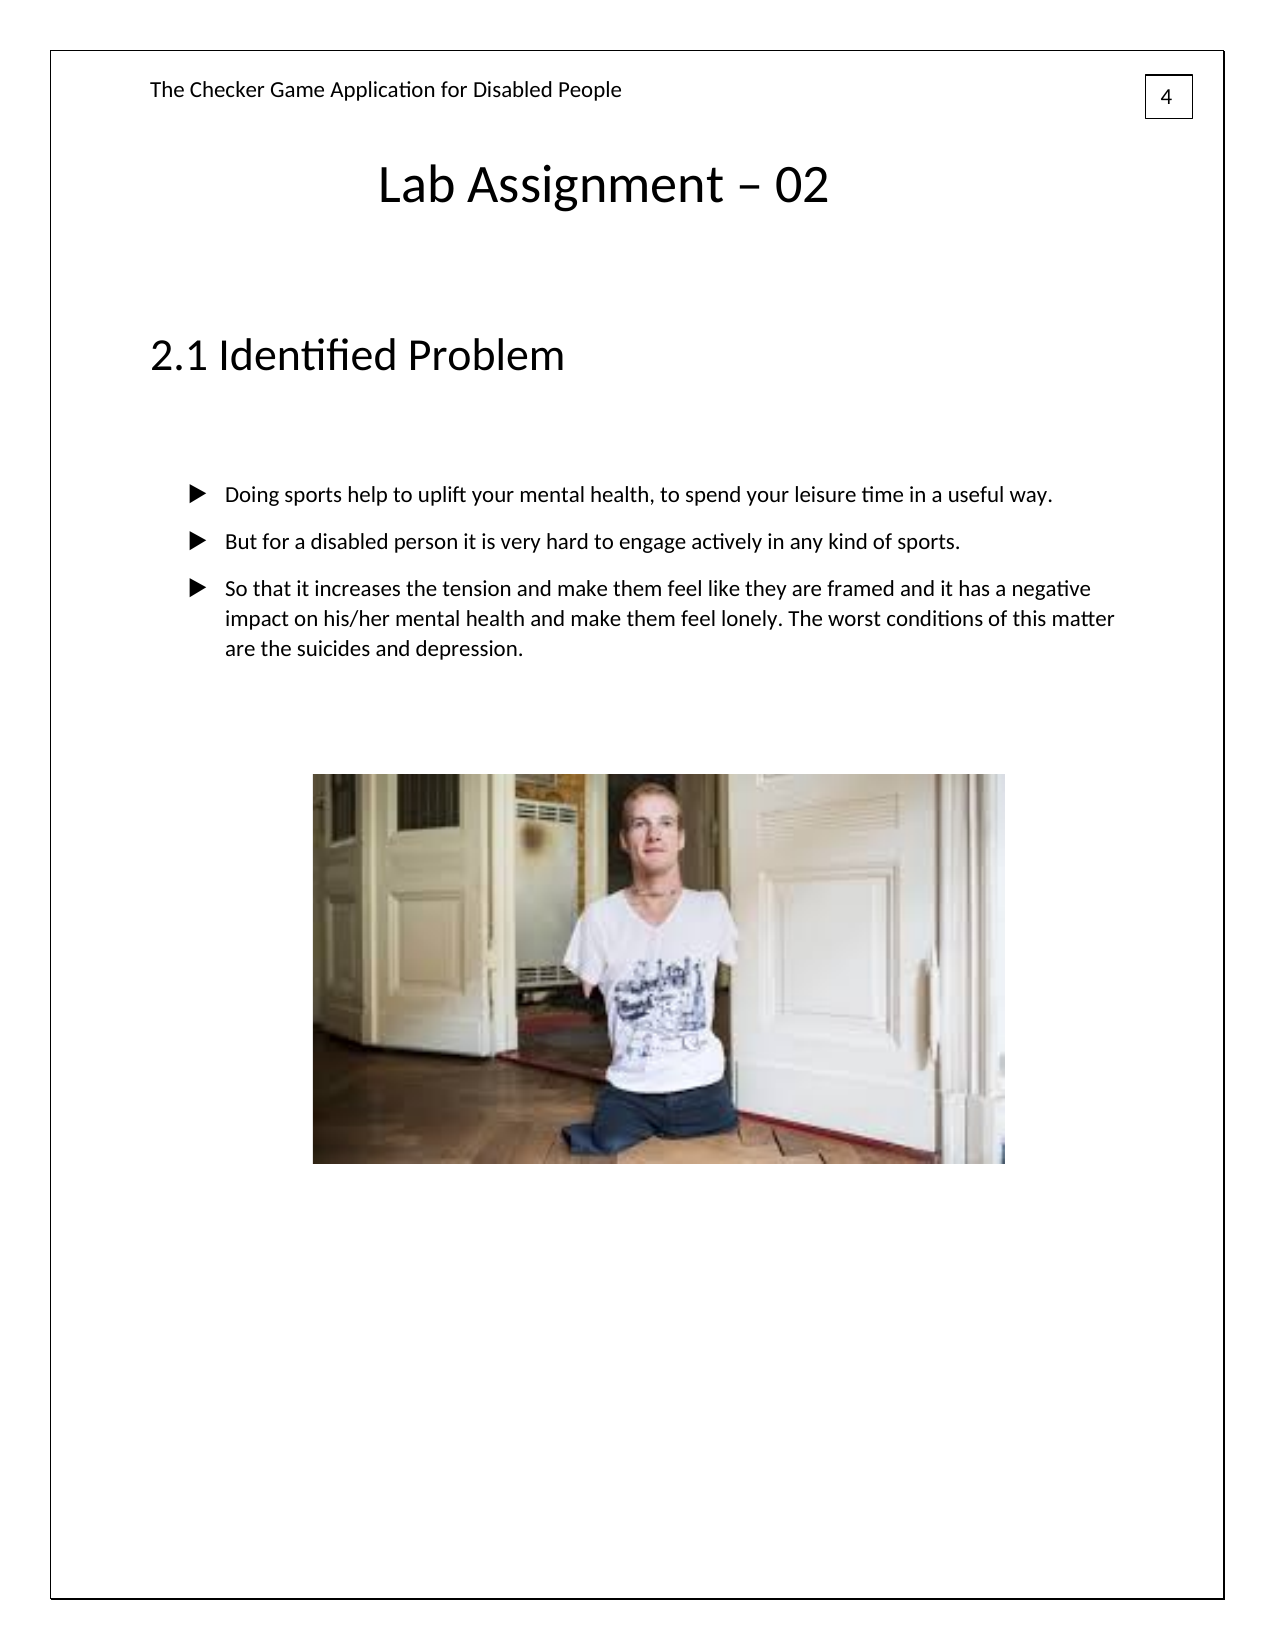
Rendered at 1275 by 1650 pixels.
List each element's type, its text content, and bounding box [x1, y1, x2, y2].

list But for a disabled person it is very hard to engage actively in any kind of sports. [187, 527, 1124, 555]
list So that it increases the tension and make them feel like they are framed and it has a negative impact on his/her mental health and make them feel lonely. The worst conditions of this matter are the suicides and depression. [187, 574, 1124, 662]
picture [312, 774, 1005, 1164]
text 2.1 Identified Problem [150, 326, 1124, 382]
list Doing sports help to uplift your mental health, to spend your leisure time in a useful way. [187, 480, 1124, 508]
text Lab Assignment – 02 [150, 150, 1124, 216]
